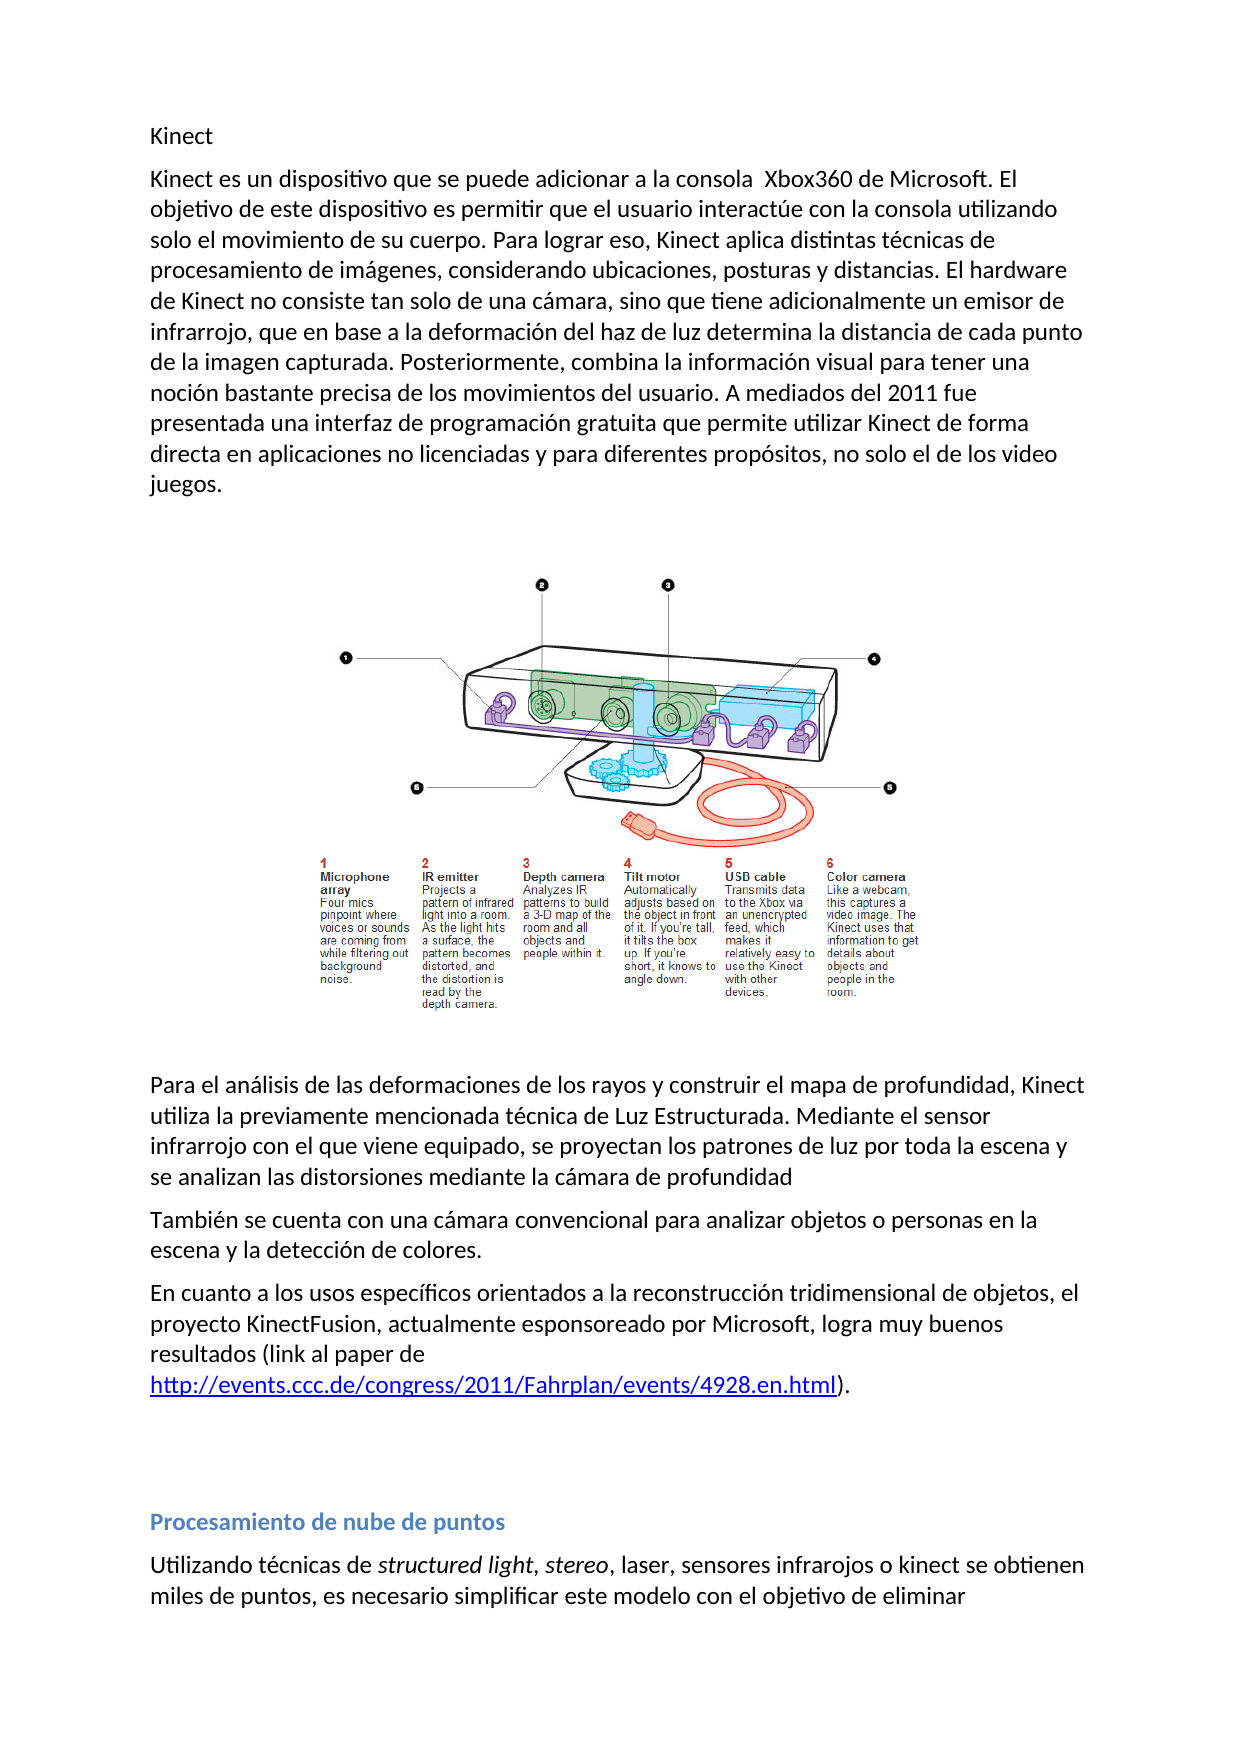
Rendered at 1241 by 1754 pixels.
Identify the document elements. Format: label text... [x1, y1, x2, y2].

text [150, 1549, 1090, 1610]
subtitle Procesamiento de nube de puntos [150, 1506, 1090, 1537]
picture [320, 554, 920, 1014]
text Para el análisis de las deformaciones de los rayos y construir el mapa de profundidad, Kinect utiliza la previamente mencionada técnica de Luz Estructurada. Mediante el sensor infrarrojo con el que viene equipado, se proyectan los patrones de luz por toda la escena y se analizan las distorsiones mediante la cámara de profundidad [150, 1069, 1090, 1191]
text Kinect [150, 120, 1090, 151]
text En cuanto a los usos específicos orientados a la reconstrucción tridimensional de objetos, el proyecto KinectFusion, actualmente esponsoreado por Microsoft, logra muy buenos resultados (link al paper de http://events.ccc.de/congress/2011/Fahrplan/events/4928.en.html). [150, 1277, 1090, 1399]
text También se cuenta con una cámara convencional para analizar objetos o personas en la escena y la detección de colores. [150, 1204, 1090, 1265]
text Kinect es un dispositivo que se puede adicionar a la consola Xbox360 de Microsoft. El objetivo de este dispositivo es permitir que el usuario interactúe con la consola utilizando solo el movimiento de su cuerpo. Para lograr eso, Kinect aplica distintas técnicas de procesamiento de imágenes, considerando ubicaciones, posturas y distancias. El hardware de Kinect no consiste tan solo de una cámara, sino que tiene adicionalmente un emisor de infrarrojo, que en base a la deformación del haz de luz determina la distancia de cada punto de la imagen capturada. Posteriormente, combina la información visual para tener una noción bastante precisa de los movimientos del usuario. A mediados del 2011 fue presentada una interfaz de programación gratuita que permite utilizar Kinect de forma directa en aplicaciones no licenciadas y para diferentes propósitos, no solo el de los video juegos. [150, 163, 1090, 499]
